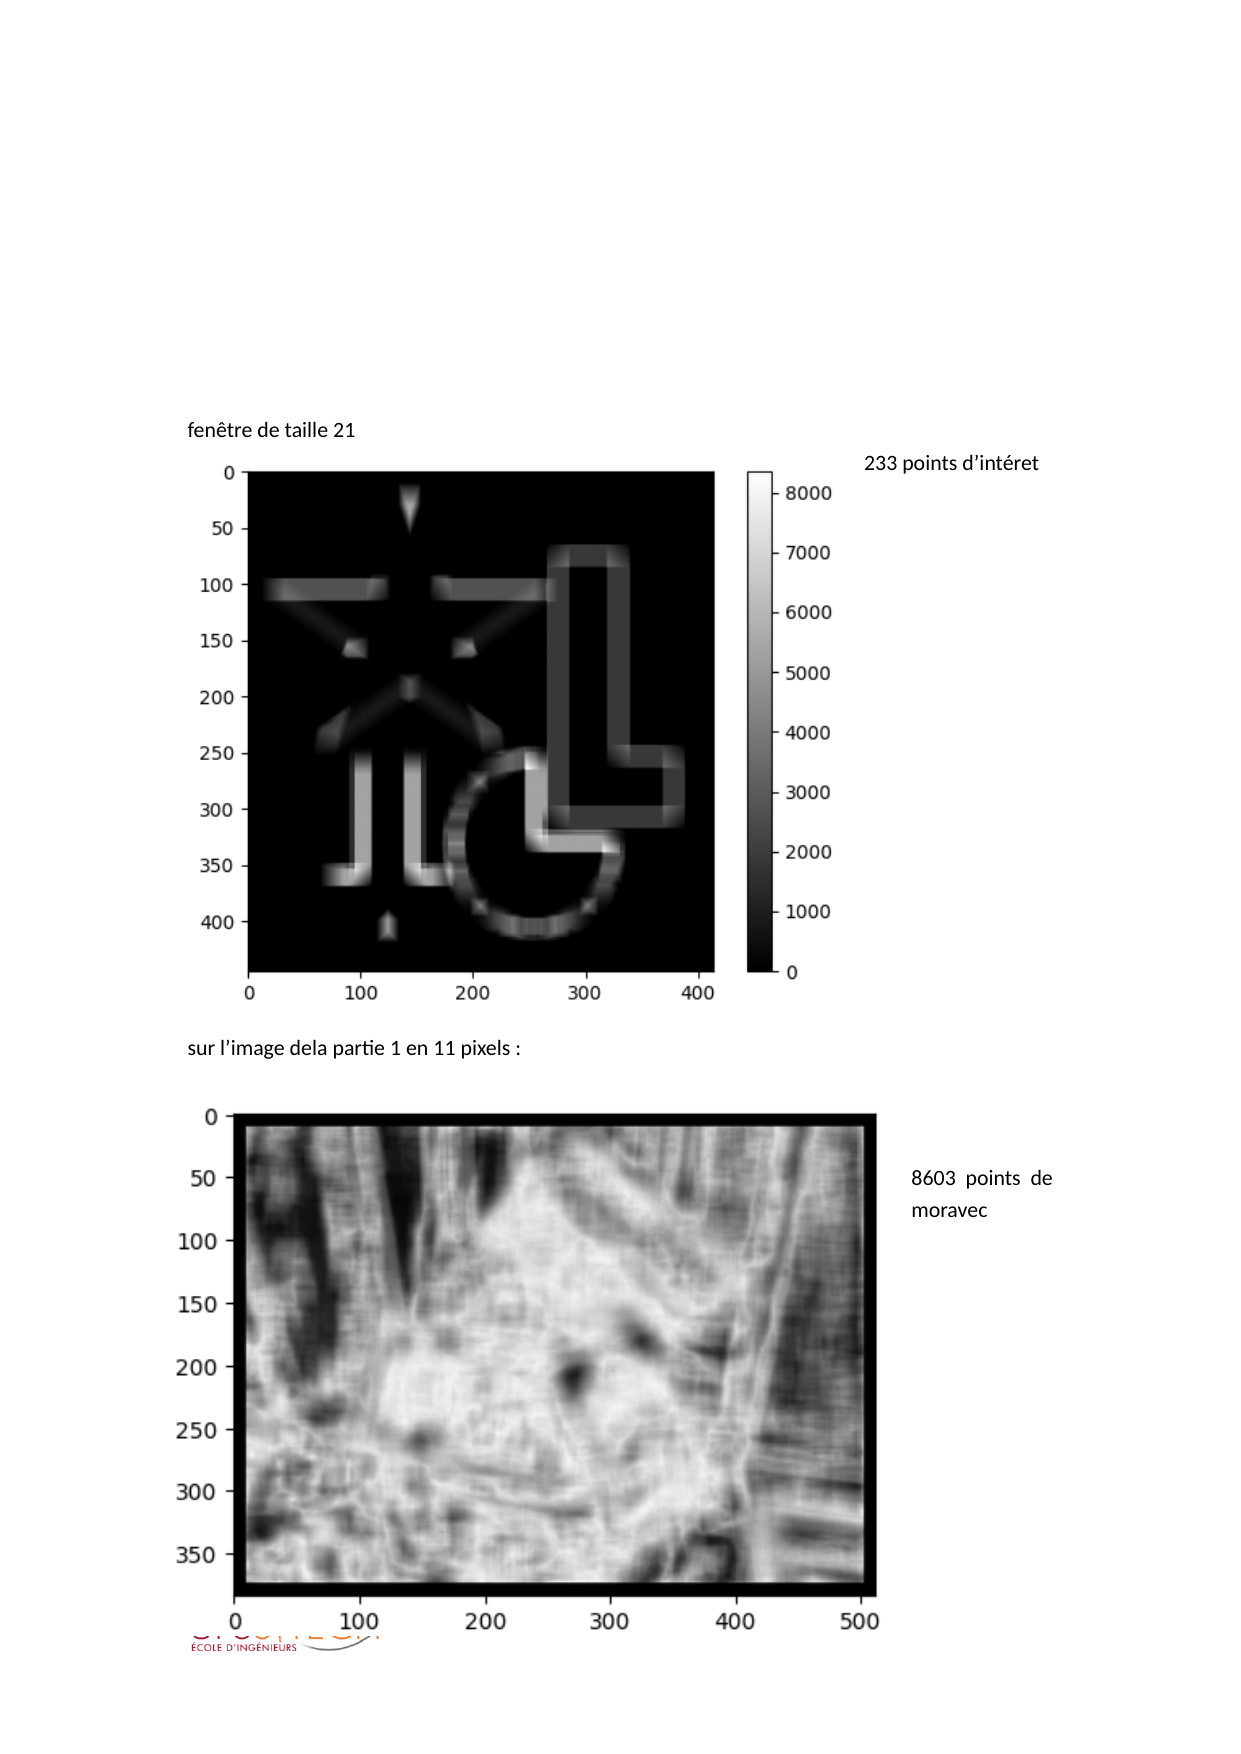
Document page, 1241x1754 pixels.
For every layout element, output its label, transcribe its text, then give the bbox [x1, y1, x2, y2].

picture [187, 454, 846, 1020]
text 8603 points de moravec [893, 1161, 1053, 1226]
picture [169, 1080, 893, 1651]
text sur l’image dela partie 1 en 11 pixels : [187, 1031, 1053, 1063]
text 233 points d’intéret [187, 446, 1053, 478]
text fenêtre de taille 21 [187, 413, 1053, 446]
